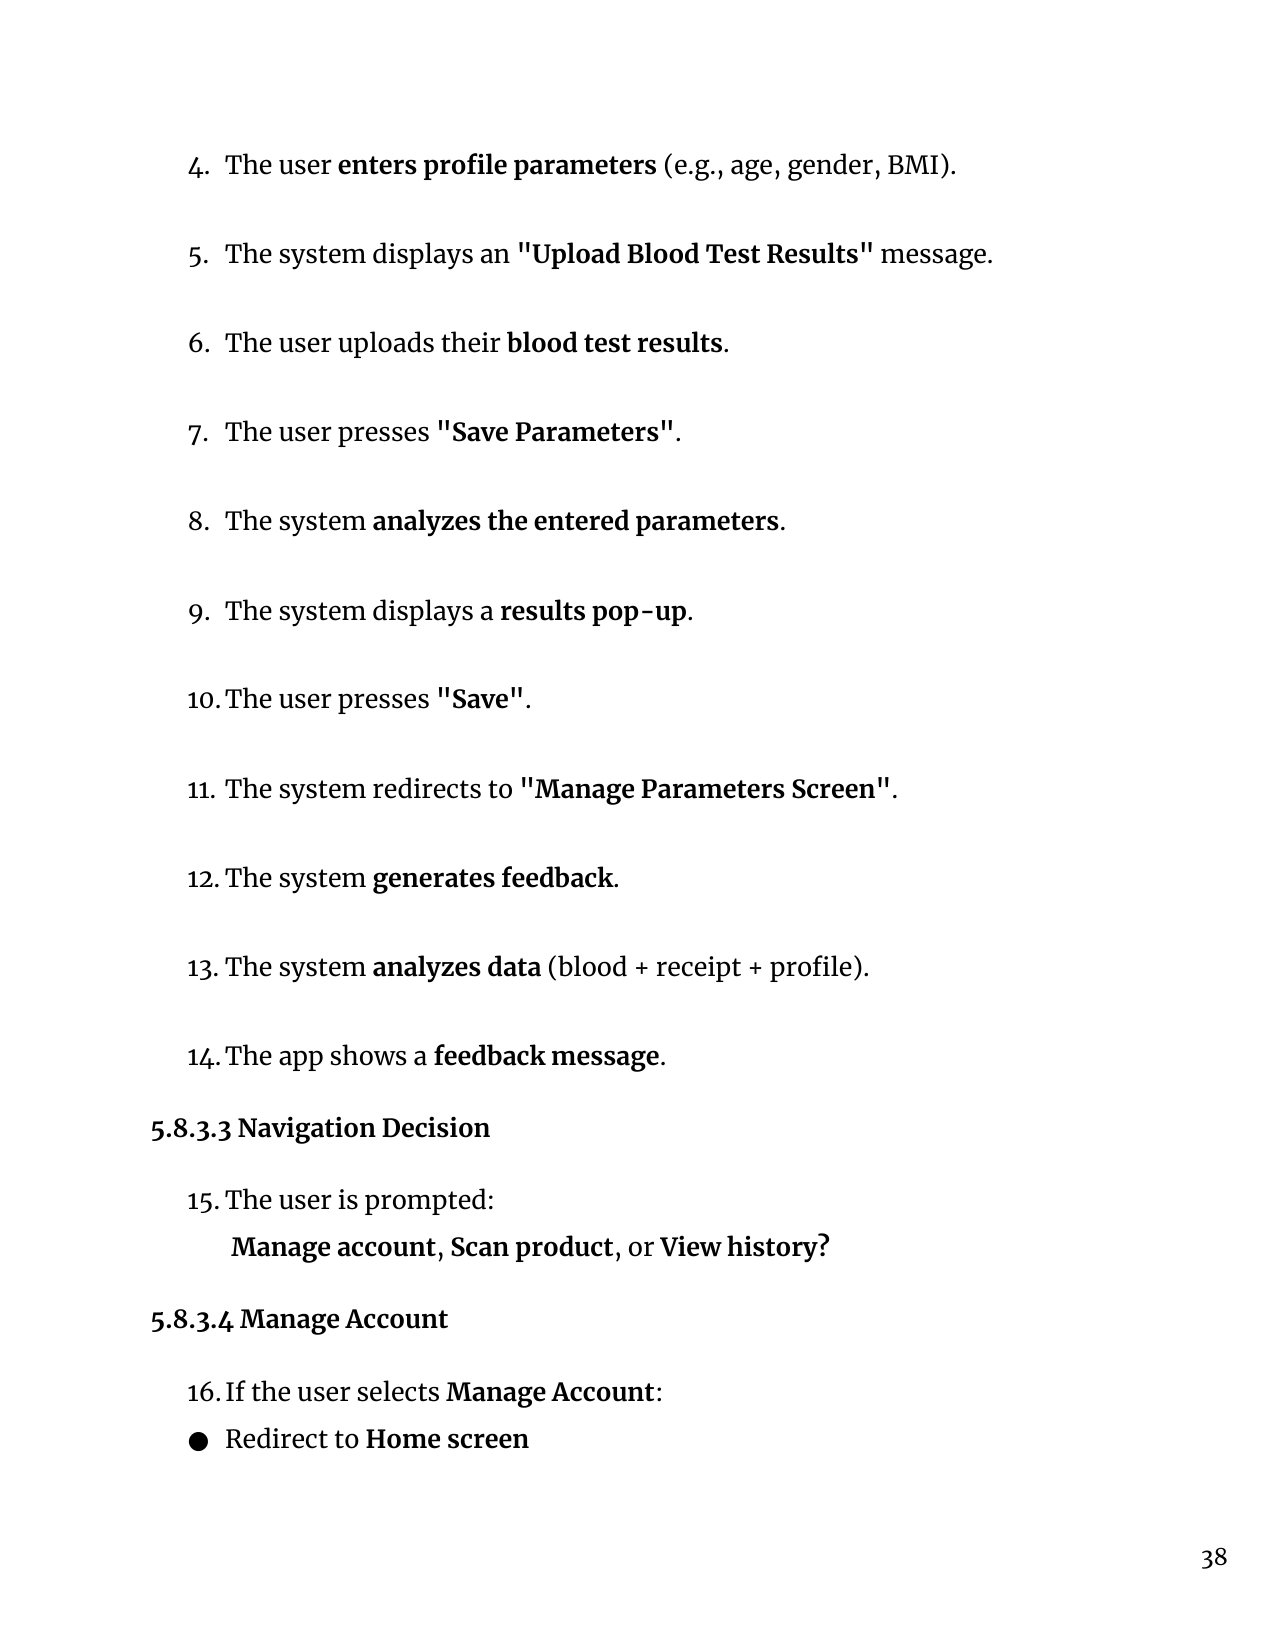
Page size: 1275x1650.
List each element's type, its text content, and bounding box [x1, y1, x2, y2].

list The user is prompted: Manage account, Scan product, or View history? [187, 1185, 1228, 1264]
list The user enters profile parameters (e.g., age, gender, BMI). [187, 150, 1228, 225]
list The system analyzes the entered parameters. [187, 506, 1228, 581]
list The user uploads their blood test results. [187, 328, 1228, 403]
list The system analyzes data (blood + receipt + profile). [187, 952, 1228, 1026]
list The system redirects to "Manage Parameters Screen". [187, 773, 1228, 848]
list If the user selects Manage Account: [187, 1377, 1228, 1408]
subtitle 5.8.3.4 Manage Account [150, 1304, 1228, 1336]
list Redirect to Home screen [187, 1424, 1228, 1455]
list The user presses "Save Parameters". [187, 417, 1228, 492]
list The user presses "Save". [187, 684, 1228, 759]
subtitle 5.8.3.3 Navigation Decision [150, 1113, 1228, 1144]
list The system displays a results pop-up. [187, 595, 1228, 670]
list The app shows a feedback message. [187, 1041, 1228, 1072]
list The system generates feedback. [187, 862, 1228, 937]
list The system displays an "Upload Blood Test Results" message. [187, 239, 1228, 314]
